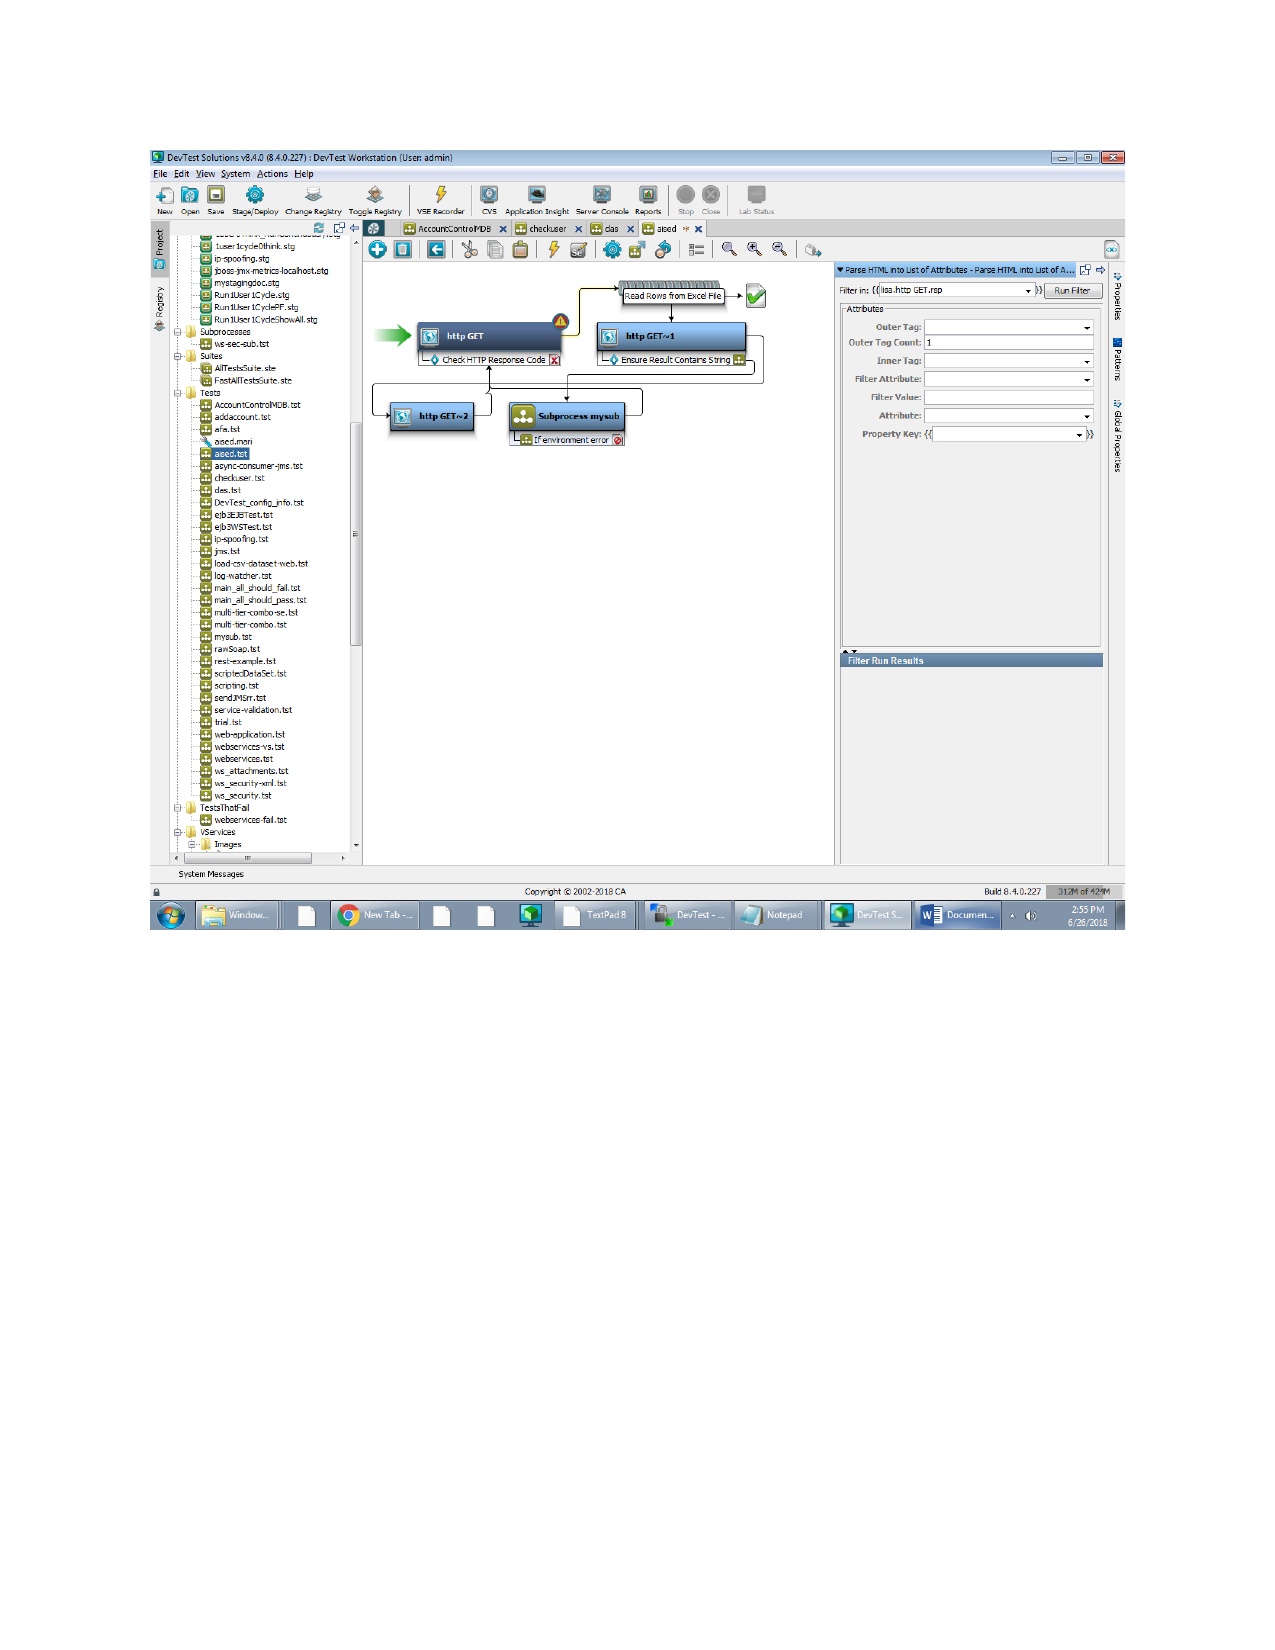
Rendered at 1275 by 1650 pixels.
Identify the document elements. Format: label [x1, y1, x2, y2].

picture [150, 150, 1125, 930]
